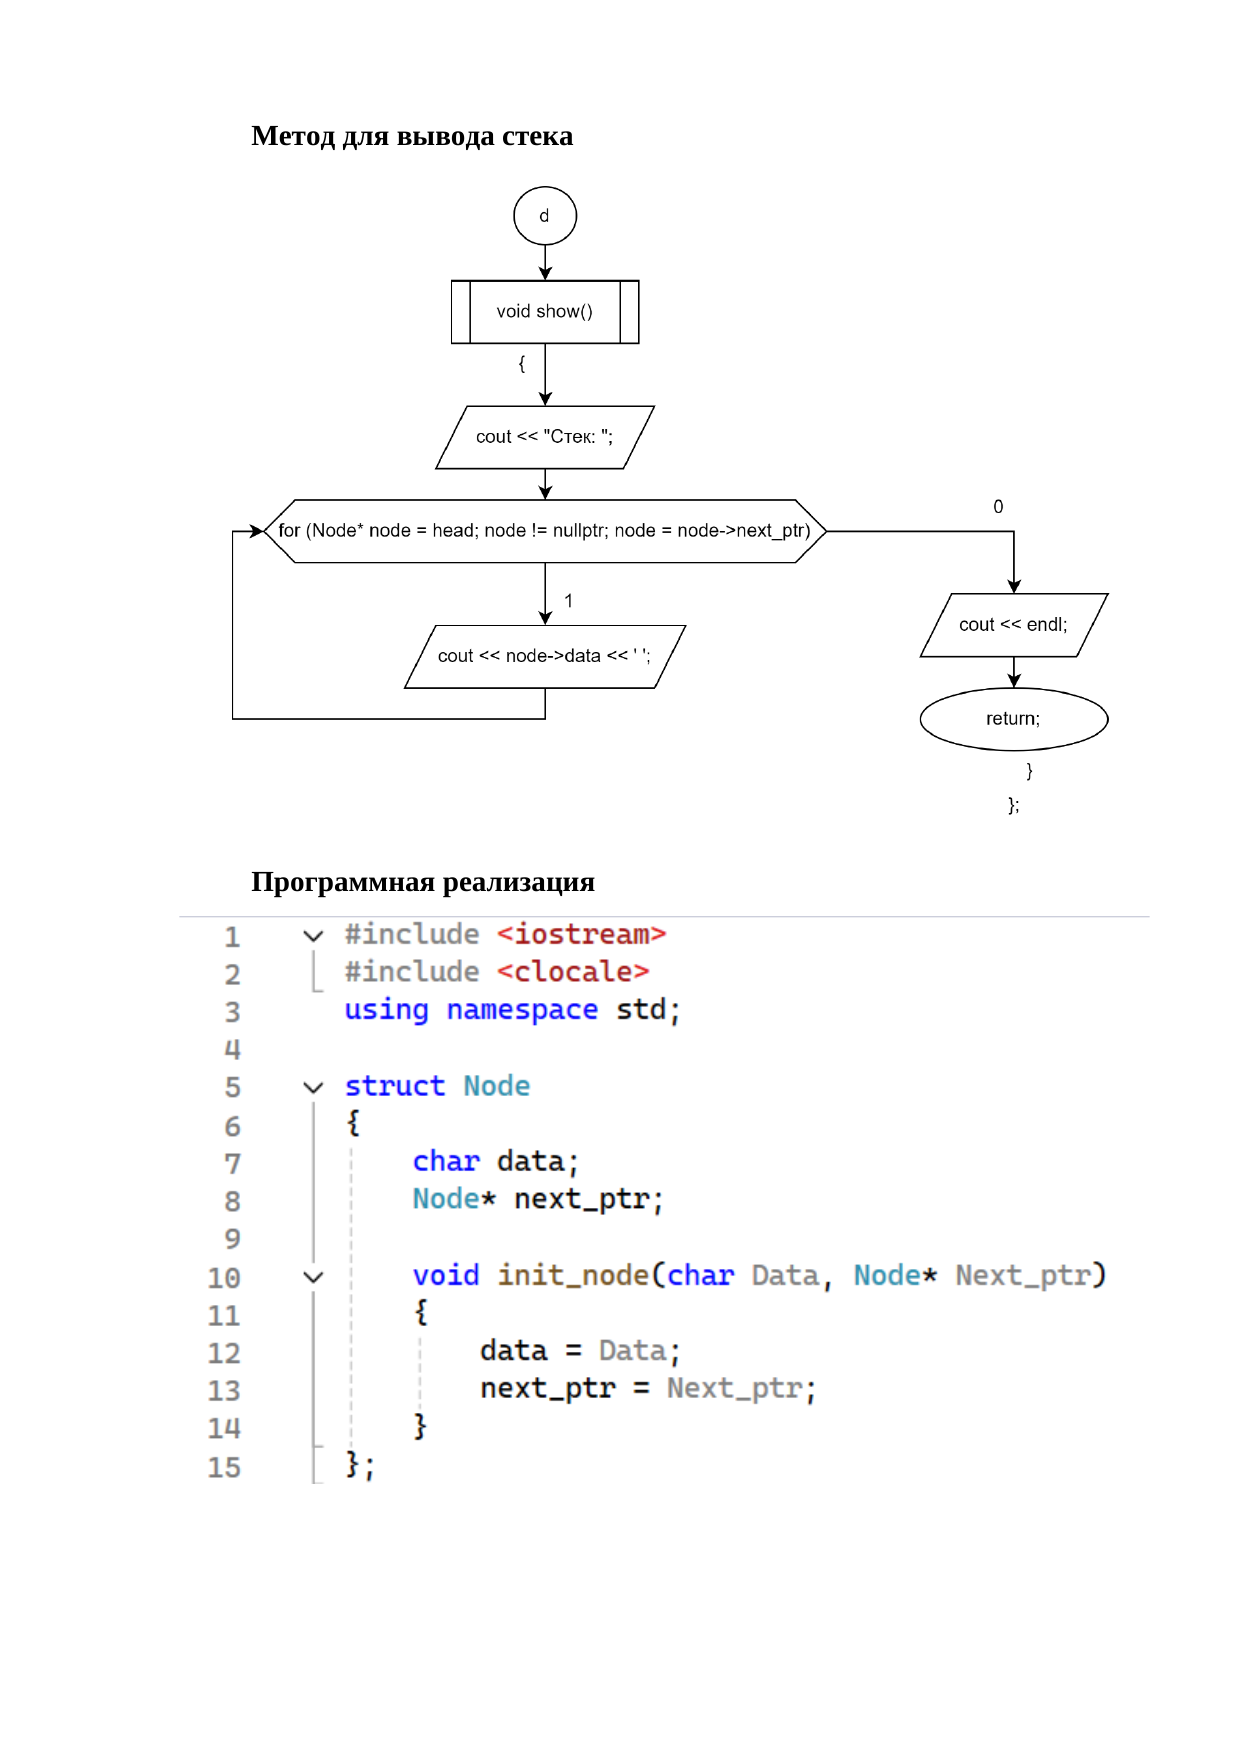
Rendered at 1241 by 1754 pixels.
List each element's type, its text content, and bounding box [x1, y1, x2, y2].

text Метод для вывода стека [177, 118, 1152, 152]
picture [179, 916, 1150, 1484]
text Программная реализация [177, 864, 1152, 897]
picture [205, 171, 1124, 845]
